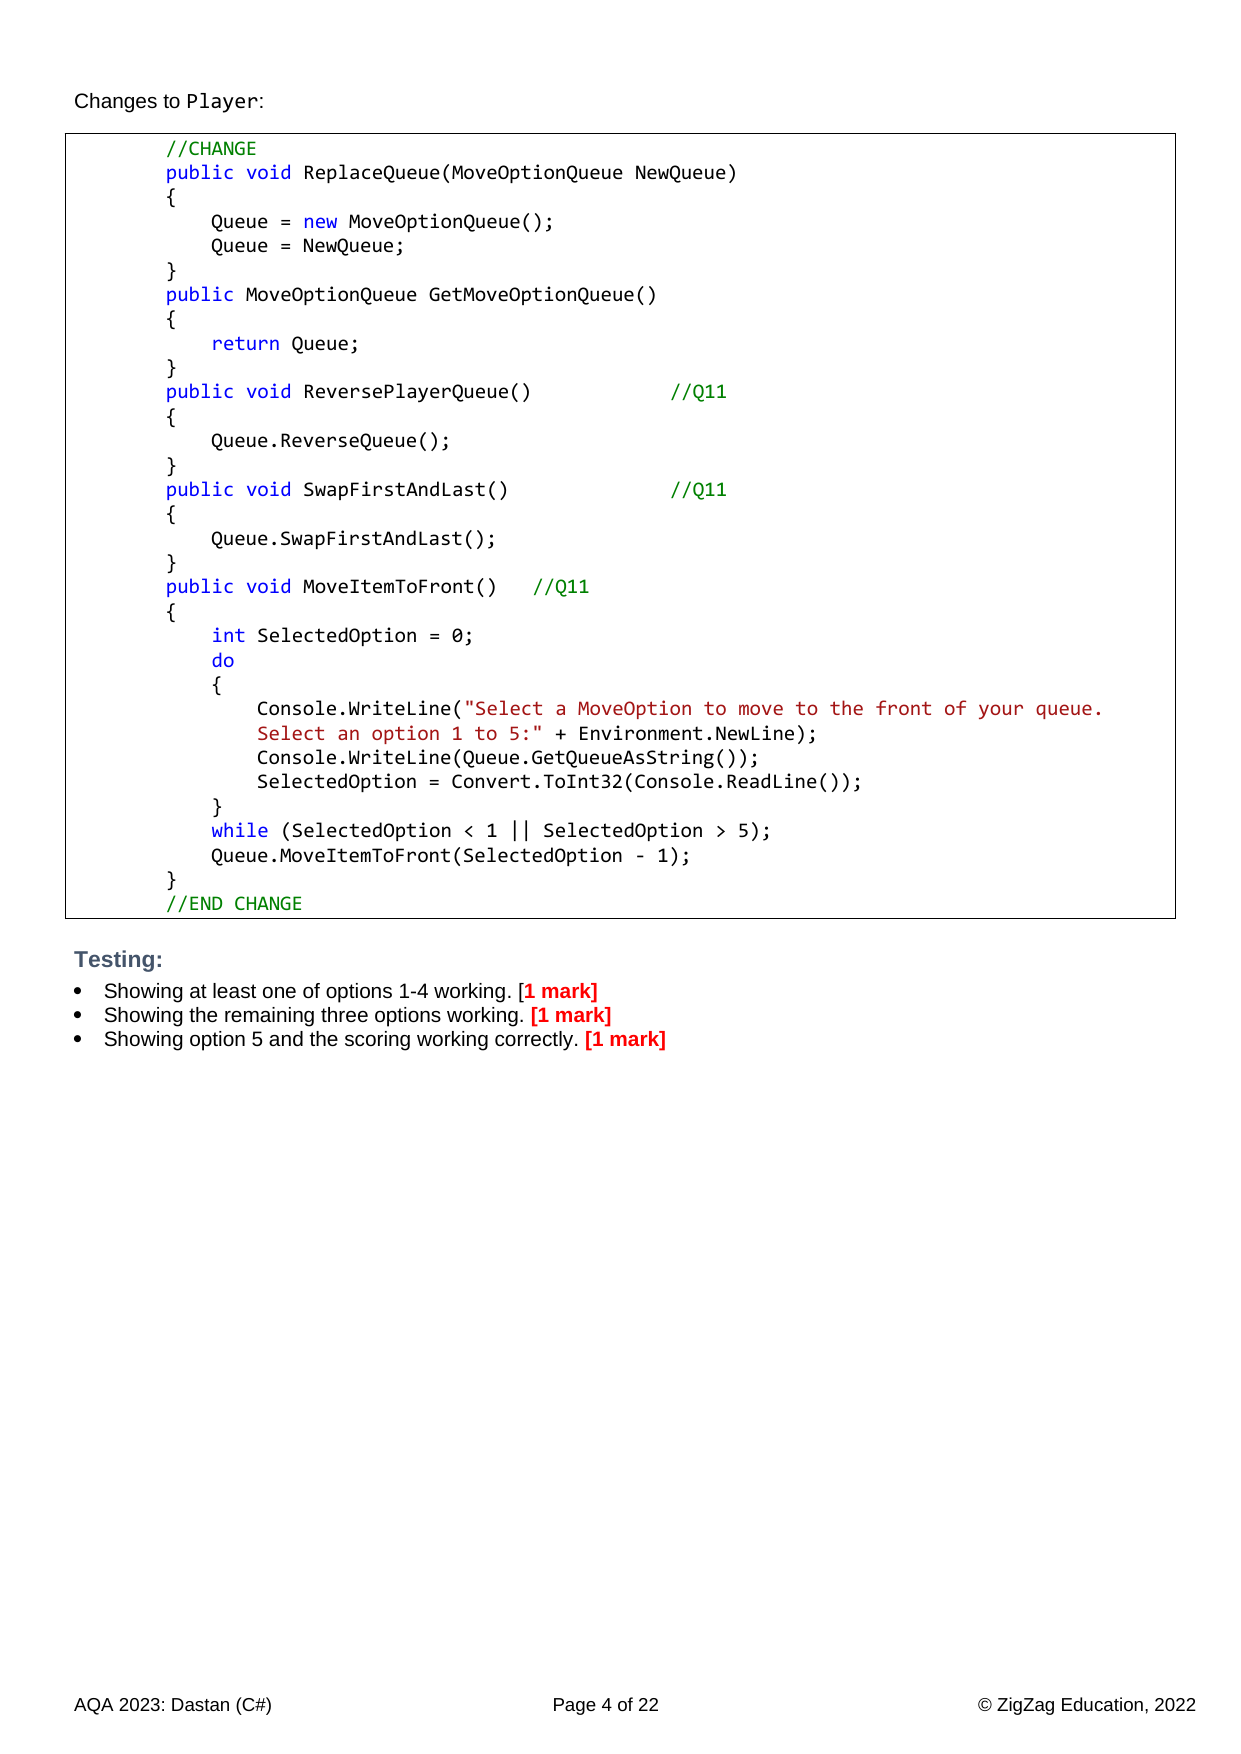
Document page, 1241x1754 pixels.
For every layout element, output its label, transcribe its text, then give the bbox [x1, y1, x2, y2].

text public void SwapFirstAndLast() //Q11 [74, 477, 1166, 502]
text SelectedOption = Convert.ToInt32(Console.ReadLine()); [74, 770, 1166, 794]
text while (SelectedOption < 1 || SelectedOption > 5); [74, 818, 1166, 843]
text Queue.MoveItemToFront(SelectedOption - 1); [74, 843, 1166, 867]
text Queue.SwapFirstAndLast(); [74, 526, 1166, 550]
text Queue = NewQueue; [74, 233, 1166, 258]
text { [74, 502, 1166, 526]
text public void ReversePlayerQueue() //Q11 [74, 380, 1166, 404]
text return Queue; [74, 331, 1166, 355]
text { [74, 307, 1166, 331]
text } [74, 867, 1166, 888]
text } [74, 258, 1166, 282]
text } [74, 355, 1166, 380]
text public MoveOptionQueue GetMoveOptionQueue() [74, 282, 1166, 307]
text public void ReplaceQueue(MoveOptionQueue NewQueue) [74, 160, 1166, 185]
subtitle Testing: [74, 946, 1166, 972]
list Showing at least one of options 1-4 working. [1 mark] [74, 979, 1166, 1003]
text public void MoveItemToFront() //Q11 [74, 575, 1166, 599]
text } [74, 453, 1166, 477]
text { [74, 672, 1166, 697]
text //CHANGE [66, 134, 1175, 160]
text Changes to Player: [74, 89, 1166, 114]
text do [74, 648, 1166, 672]
text Queue = new MoveOptionQueue(); [74, 209, 1166, 233]
text int SelectedOption = 0; [74, 623, 1166, 648]
text } [74, 794, 1166, 818]
text } [74, 550, 1166, 575]
list Showing the remaining three options working. [1 mark] [74, 1003, 1166, 1027]
text Console.WriteLine(Queue.GetQueueAsString()); [74, 745, 1166, 770]
text { [74, 599, 1166, 623]
text { [74, 185, 1166, 209]
text Console.WriteLine("Select a MoveOption to move to the front of your queue. Select an option 1 to 5:" + Environment.NewLine); [74, 697, 1166, 745]
text Queue.ReverseQueue(); [74, 428, 1166, 453]
list Showing option 5 and the scoring working correctly. [1 mark] [74, 1027, 1166, 1051]
text { [74, 404, 1166, 428]
text //END CHANGE [66, 888, 1175, 918]
